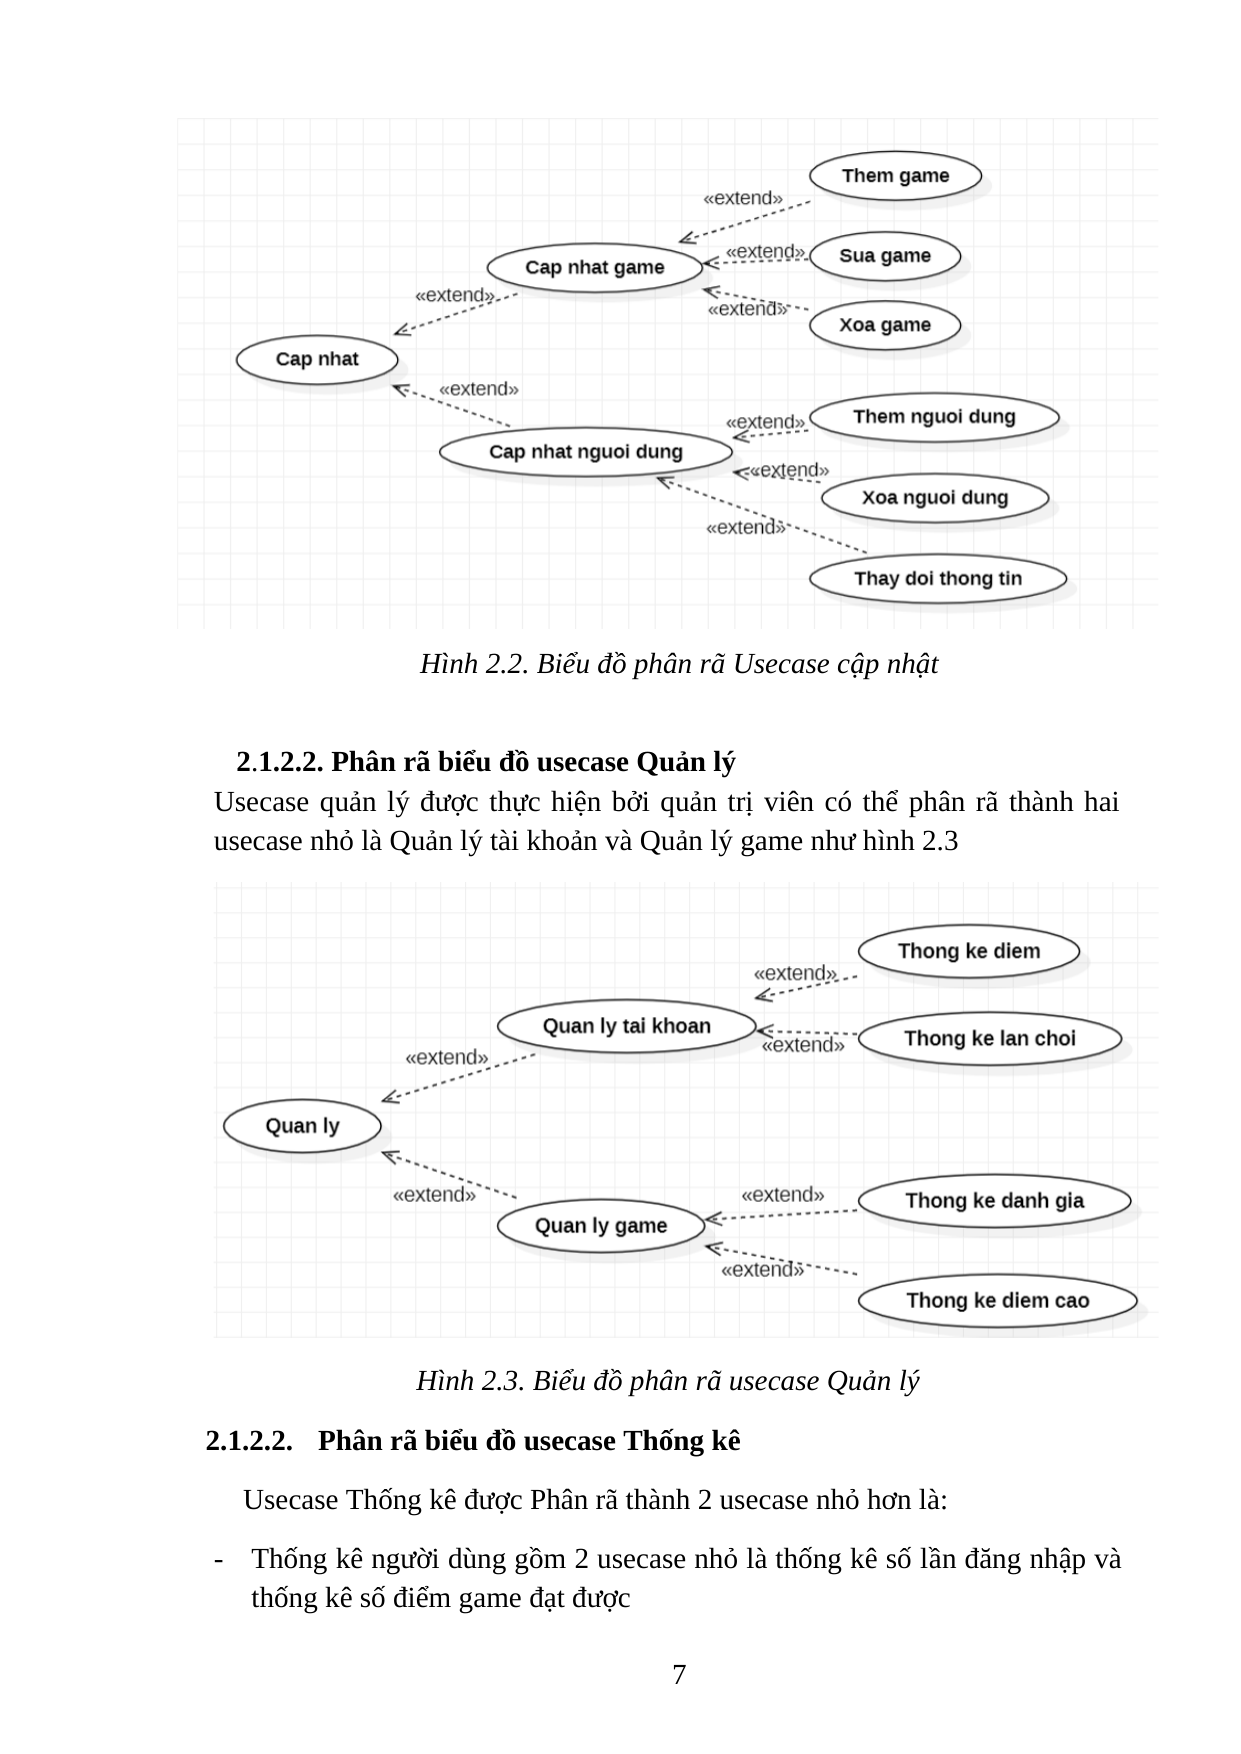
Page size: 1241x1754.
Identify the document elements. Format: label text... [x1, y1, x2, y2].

list Phân rã biểu đồ usecase Thống kê [205, 1423, 1122, 1456]
text Hình 2.3. Biểu đồ phân rã usecase Quản lý [214, 1363, 1122, 1397]
text Usecase quản lý được thực hiện bởi quản trị viên có thể phân rã thành hai usecase nhỏ là Quản lý tài khoản và Quản lý game như hình 2.3 [214, 784, 1122, 857]
text Hình 2.2. Biểu đồ phân rã Usecase cập nhật [177, 646, 1122, 680]
picture [213, 882, 1159, 1338]
subtitle 2.1.2.2. Phân rã biểu đồ usecase Quản lý [177, 744, 1122, 778]
picture [177, 118, 1159, 629]
text Usecase Thống kê được Phân rã thành 2 usecase nhỏ hơn là: [214, 1482, 1122, 1516]
list Thống kê người dùng gồm 2 usecase nhỏ là thống kê số lần đăng nhập và thống kê số điểm game đạt được [214, 1541, 1122, 1613]
